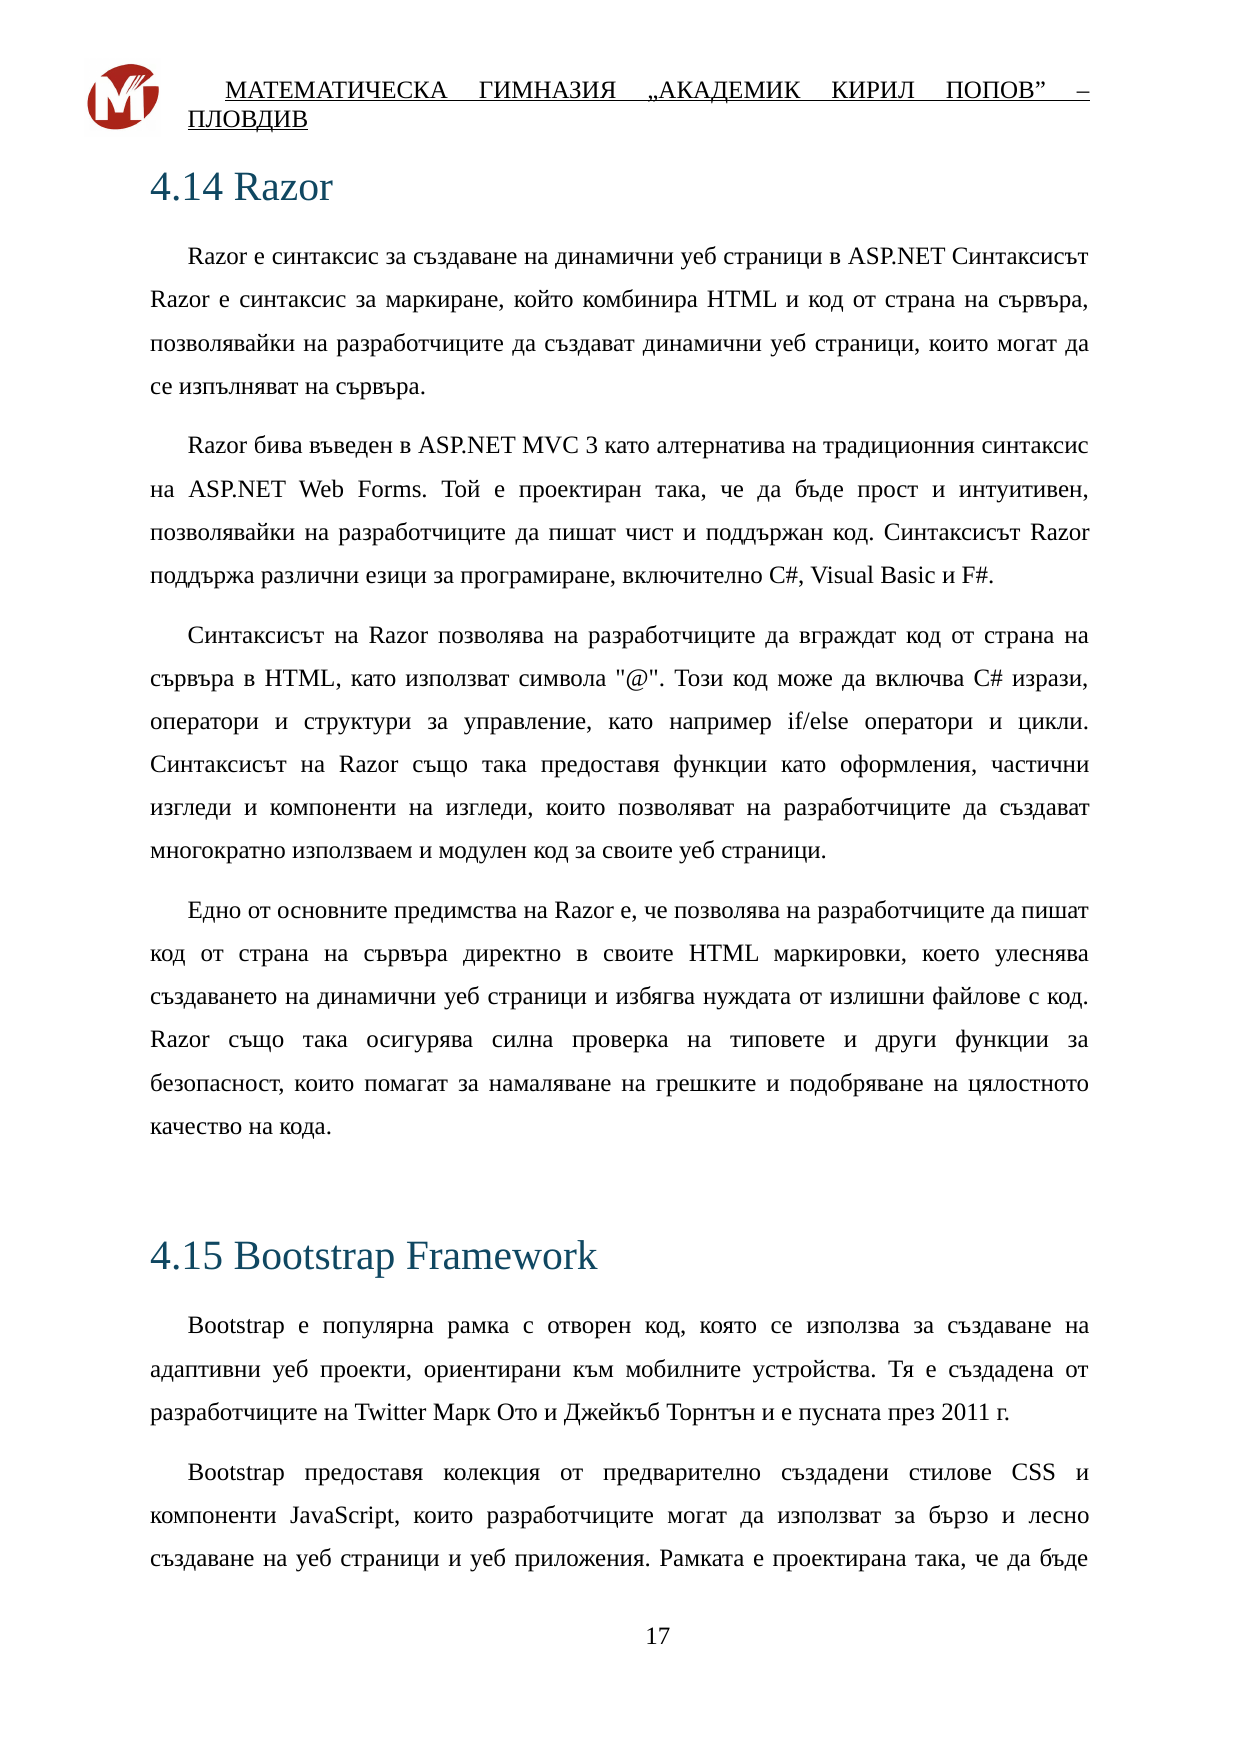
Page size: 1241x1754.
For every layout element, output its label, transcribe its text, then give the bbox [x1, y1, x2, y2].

subtitle 4.15 Bootstrap Framework [150, 1230, 1090, 1278]
picture [83, 58, 162, 137]
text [150, 1457, 1090, 1572]
text Razor е синтаксис за създаване на динамични уеб страници в ASP.NET Синтаксисът Razor е синтаксис за маркиране, който комбинира HTML и код от страна на сървъра, позволявайки на разработчиците да създават динамични уеб страници, които могат да се изпълняват на сървъра. [150, 241, 1090, 399]
subtitle 4.14 Razor [150, 161, 1090, 209]
text Bootstrap е популярна рамка с отворен код, която се използва за създаване на адаптивни уеб проекти, ориентирани към мобилните устройства. Тя е създадена от разработчиците на Twitter Марк Ото и Джейкъб Торнтън и е пусната през 2011 г. [150, 1311, 1090, 1426]
text Синтаксисът на Razor позволява на разработчиците да вграждат код от страна на сървъра в HTML, като използват символа "@". Този код може да включва C# изрази, оператори и структури за управление, като например if/else оператори и цикли. Синтаксисът на Razor също така предоставя функции като оформления, частични изгледи и компоненти на изгледи, които позволяват на разработчиците да създават многократно използваем и модулен код за своите уеб страници. [150, 620, 1090, 864]
text Razor бива въведен в ASP.NET MVC 3 като алтернатива на традиционния синтаксис на ASP.NET Web Forms. Той е проектиран така, че да бъде прост и интуитивен, позволявайки на разработчиците да пишат чист и поддържан код. Синтаксисът Razor поддържа различни езици за програмиране, включително C#, Visual Basic и F#. [150, 431, 1090, 589]
text Едно от основните предимства на Razor е, че позволява на разработчиците да пишат код от страна на сървъра директно в своите HTML маркировки, което улеснява създаването на динамични уеб страници и избягва нуждата от излишни файлове с код. Razor също така осигурява силна проверка на типовете и други функции за безопасност, които помагат за намаляване на грешките и подобряване на цялостното качество на кода. [150, 895, 1090, 1139]
